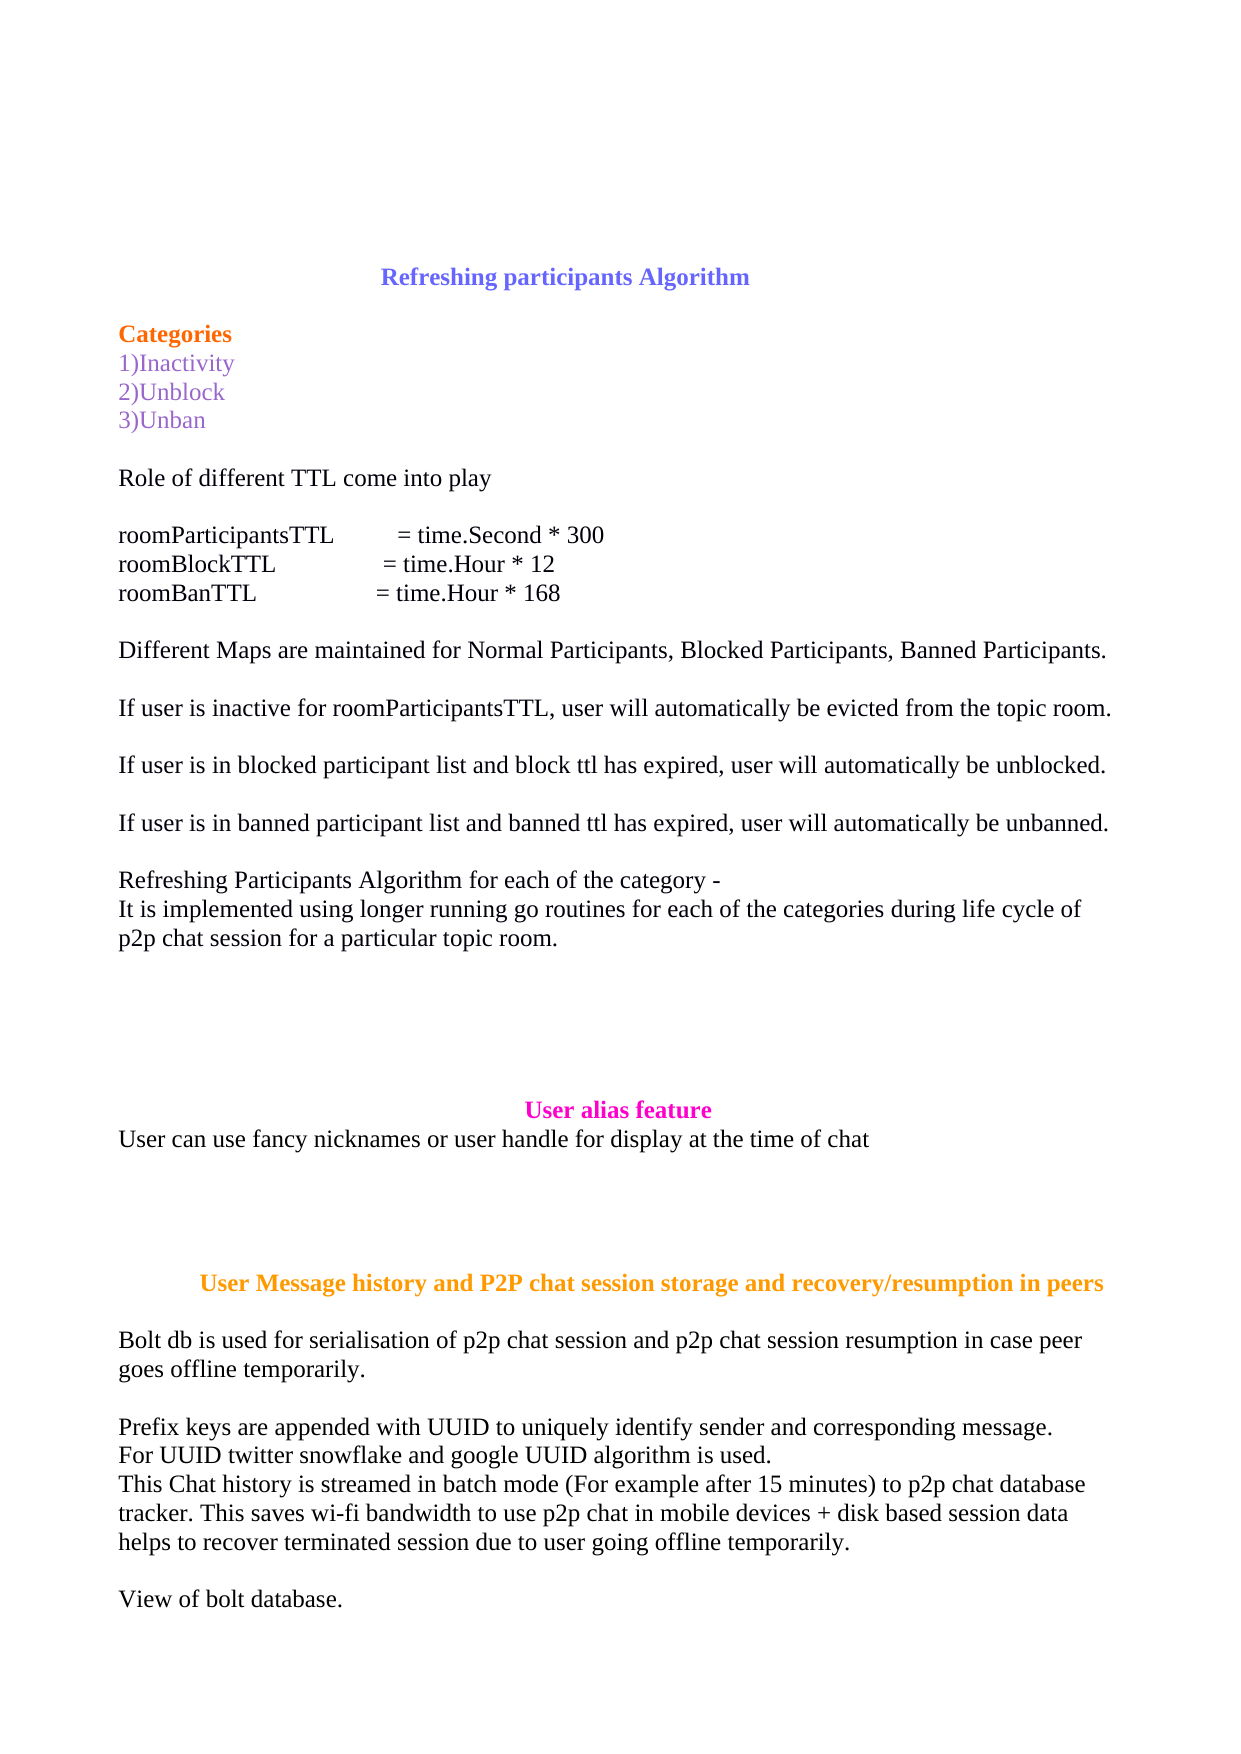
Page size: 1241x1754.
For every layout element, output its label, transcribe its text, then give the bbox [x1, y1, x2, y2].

text If user is in blocked participant list and block ttl has expired, user will automatically be unblocked. [118, 751, 1122, 779]
text roomBanTTL = time.Hour * 168 [118, 578, 1122, 607]
text Prefix keys are appended with UUID to uniquely identify sender and corresponding message. [118, 1412, 1122, 1441]
text 3)Unban [118, 406, 1122, 434]
text 1)Inactivity [118, 348, 1122, 377]
text Refreshing participants Algorithm [118, 262, 1122, 291]
text roomBlockTTL = time.Hour * 12 [118, 549, 1122, 578]
text If user is inactive for roomParticipantsTTL, user will automatically be evicted from the topic room. [118, 693, 1122, 722]
text User alias feature [118, 1096, 1122, 1124]
text Bolt db is used for serialisation of p2p chat session and p2p chat session resumption in case peer goes offline temporarily. [118, 1326, 1122, 1383]
text Categories [118, 319, 1122, 348]
text It is implemented using longer running go routines for each of the categories during life cycle of p2p chat session for a particular topic room. [118, 894, 1122, 952]
text Refreshing Participants Algorithm for each of the category - [118, 866, 1122, 894]
text This Chat history is streamed in batch mode (For example after 15 minutes) to p2p chat database tracker. This saves wi-fi bandwidth to use p2p chat in mobile devices + disk based session data helps to recover terminated session due to user going offline temporarily. [118, 1469, 1122, 1556]
text User can use fancy nicknames or user handle for display at the time of chat [118, 1124, 1122, 1153]
text User Message history and P2P chat session storage and recovery/resumption in peers [118, 1268, 1122, 1297]
text For UUID twitter snowflake and google UUID algorithm is used. [118, 1441, 1122, 1469]
text If user is in banned participant list and banned ttl has expired, user will automatically be unbanned. [118, 808, 1122, 837]
text roomParticipantsTTL = time.Second * 300 [118, 521, 1122, 549]
text View of bolt database. [118, 1584, 1122, 1613]
text Role of different TTL come into play [118, 463, 1122, 492]
text 2)Unblock [118, 377, 1122, 406]
text Different Maps are maintained for Normal Participants, Blocked Participants, Banned Participants. [118, 636, 1122, 664]
